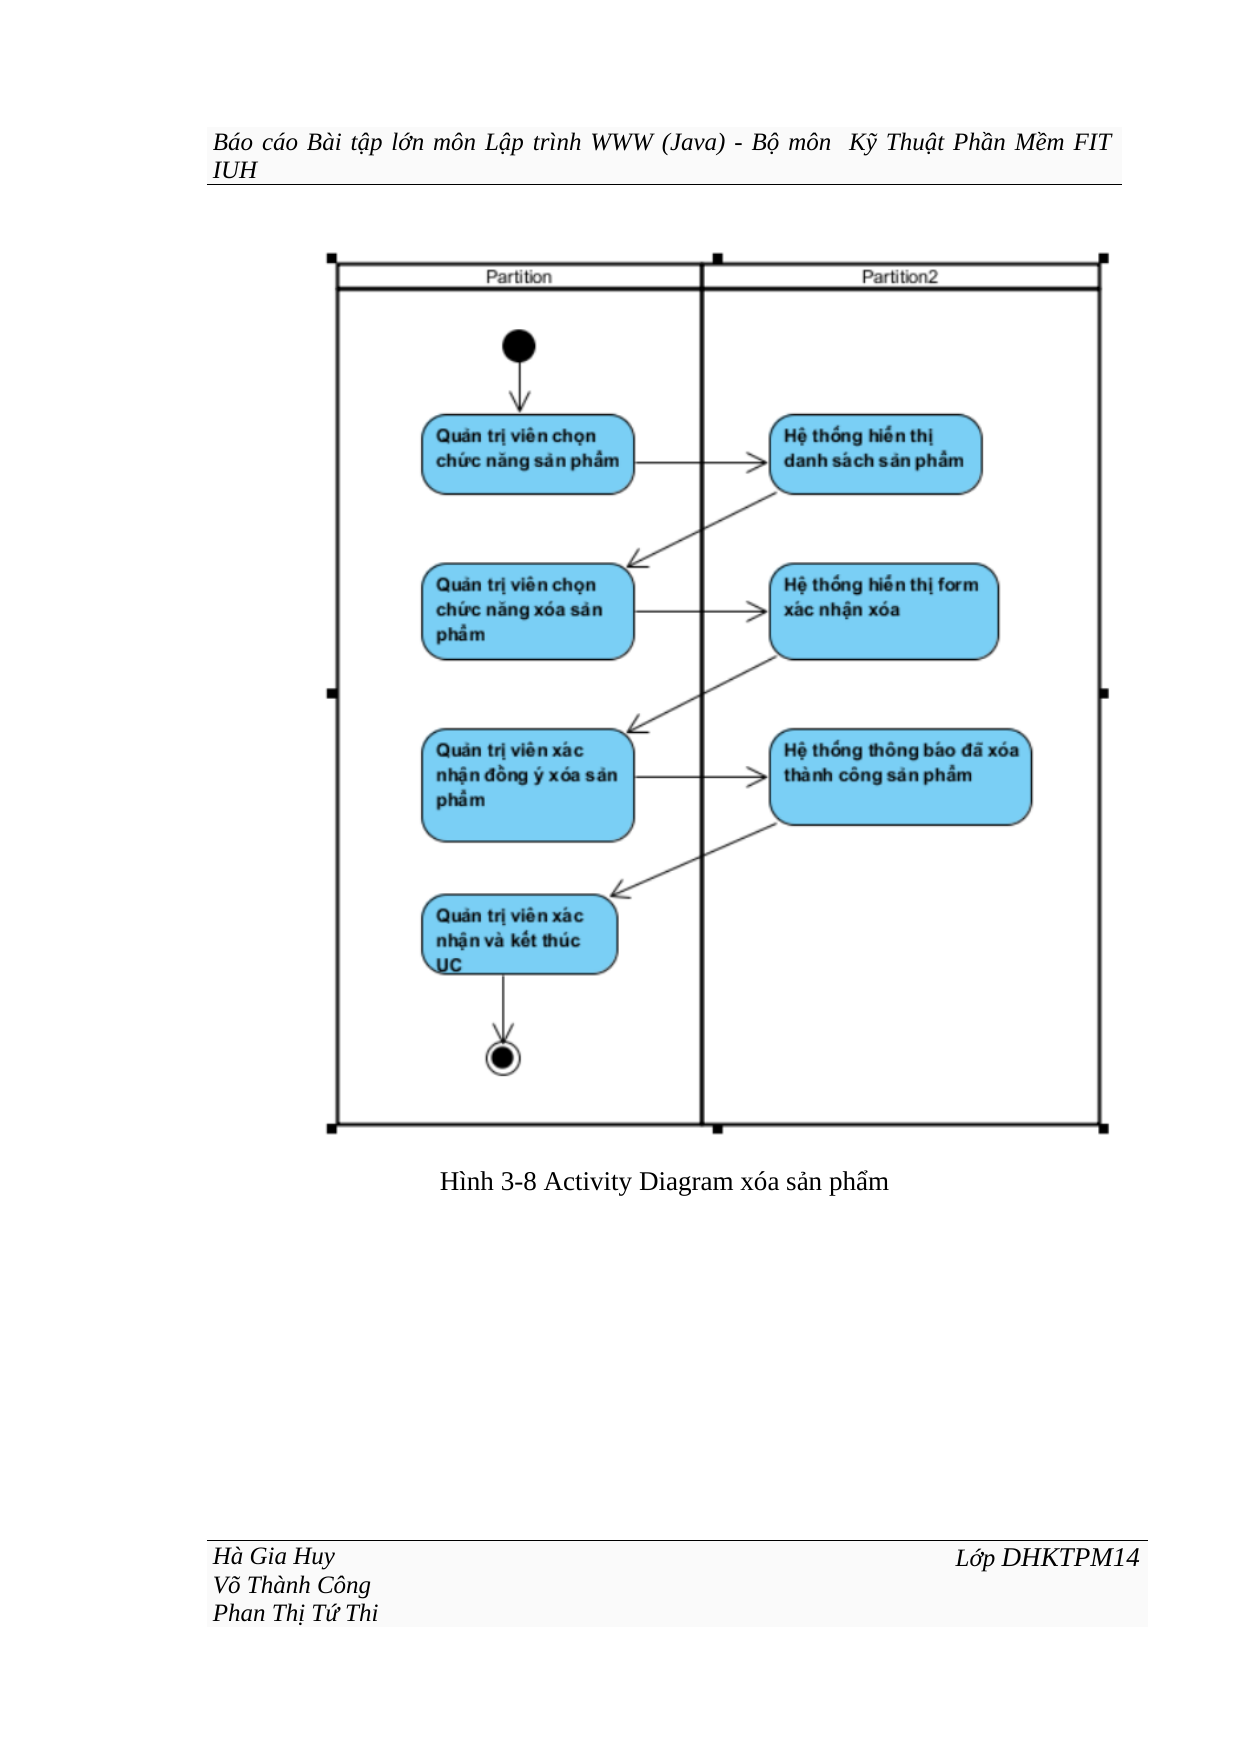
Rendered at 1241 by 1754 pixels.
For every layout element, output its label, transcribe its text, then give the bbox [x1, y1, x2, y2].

picture [265, 238, 1182, 1157]
text Hình 3-8 Activity Diagram xóa sản phẩm [207, 1166, 1122, 1197]
